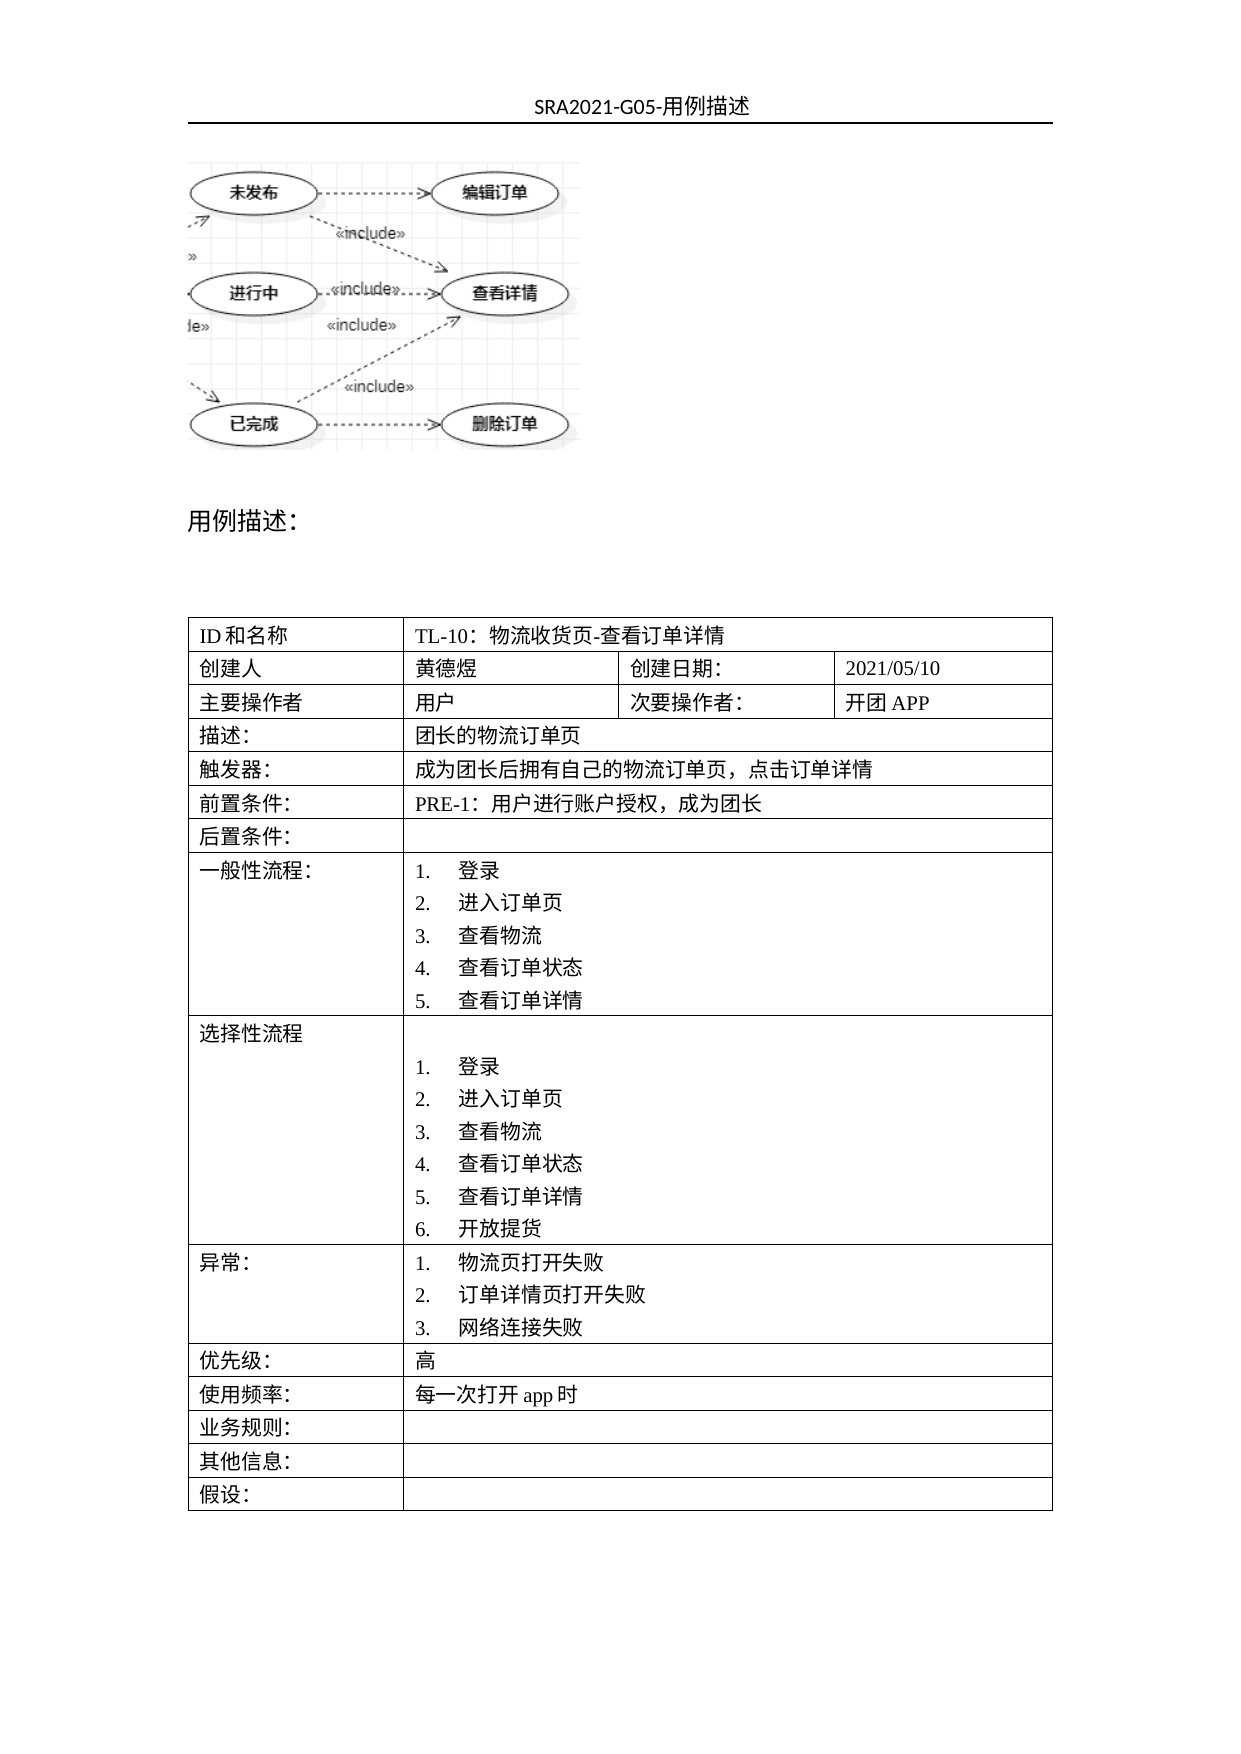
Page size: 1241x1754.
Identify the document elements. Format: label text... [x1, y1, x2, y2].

table_cell 创建人 [189, 652, 403, 684]
table_cell 创建日期： [619, 652, 834, 684]
table_cell [404, 1411, 1052, 1443]
table_cell 用户 [404, 685, 618, 718]
table_cell 登录 进入订单页 查看物流 查看订单状态 查看订单详情 [404, 853, 1052, 1015]
table_cell 主要操作者 [189, 685, 403, 718]
table_cell 团长的物流订单页 [404, 719, 1052, 751]
table_cell 登录 进入订单页 查看物流 查看订单状态 查看订单详情 开放提货 [404, 1016, 1052, 1244]
table_cell 优先级： [189, 1344, 403, 1376]
table_cell 选择性流程 [189, 1016, 403, 1244]
table_cell 描述： [189, 719, 403, 751]
table_cell 高 [404, 1344, 1052, 1376]
table_cell 触发器： [189, 752, 403, 785]
table_cell 物流页打开失败 订单详情页打开失败 网络连接失败 [404, 1245, 1052, 1342]
table_cell 前置条件： [189, 786, 403, 818]
table_cell 黄德煜 [404, 652, 618, 684]
table_cell 使用频率： [189, 1377, 403, 1409]
table_cell 每一次打开app时 [404, 1377, 1052, 1409]
table_cell 成为团长后拥有自己的物流订单页，点击订单详情 [404, 752, 1052, 785]
table_cell 次要操作者： [619, 685, 834, 718]
text 用例描述： [187, 487, 1053, 552]
table_cell 一般性流程： [189, 853, 403, 1015]
table_cell [404, 819, 1052, 852]
table_cell 假设： [189, 1478, 403, 1510]
table_cell 后置条件： [189, 819, 403, 852]
picture [187, 162, 580, 450]
table_cell PRE-1：用户进行账户授权，成为团长 [404, 786, 1052, 818]
table_cell 2021/05/10 [835, 652, 1052, 684]
table_cell 异常： [189, 1245, 403, 1342]
table_cell [404, 1478, 1052, 1510]
table_header ID和名称 [189, 618, 403, 651]
table_cell 其他信息： [189, 1444, 403, 1477]
table_cell 开团APP [835, 685, 1052, 718]
table_cell 业务规则： [189, 1411, 403, 1443]
table_cell [404, 1444, 1052, 1477]
table_header TL-10：物流收货页-查看订单详情 [404, 618, 1052, 651]
